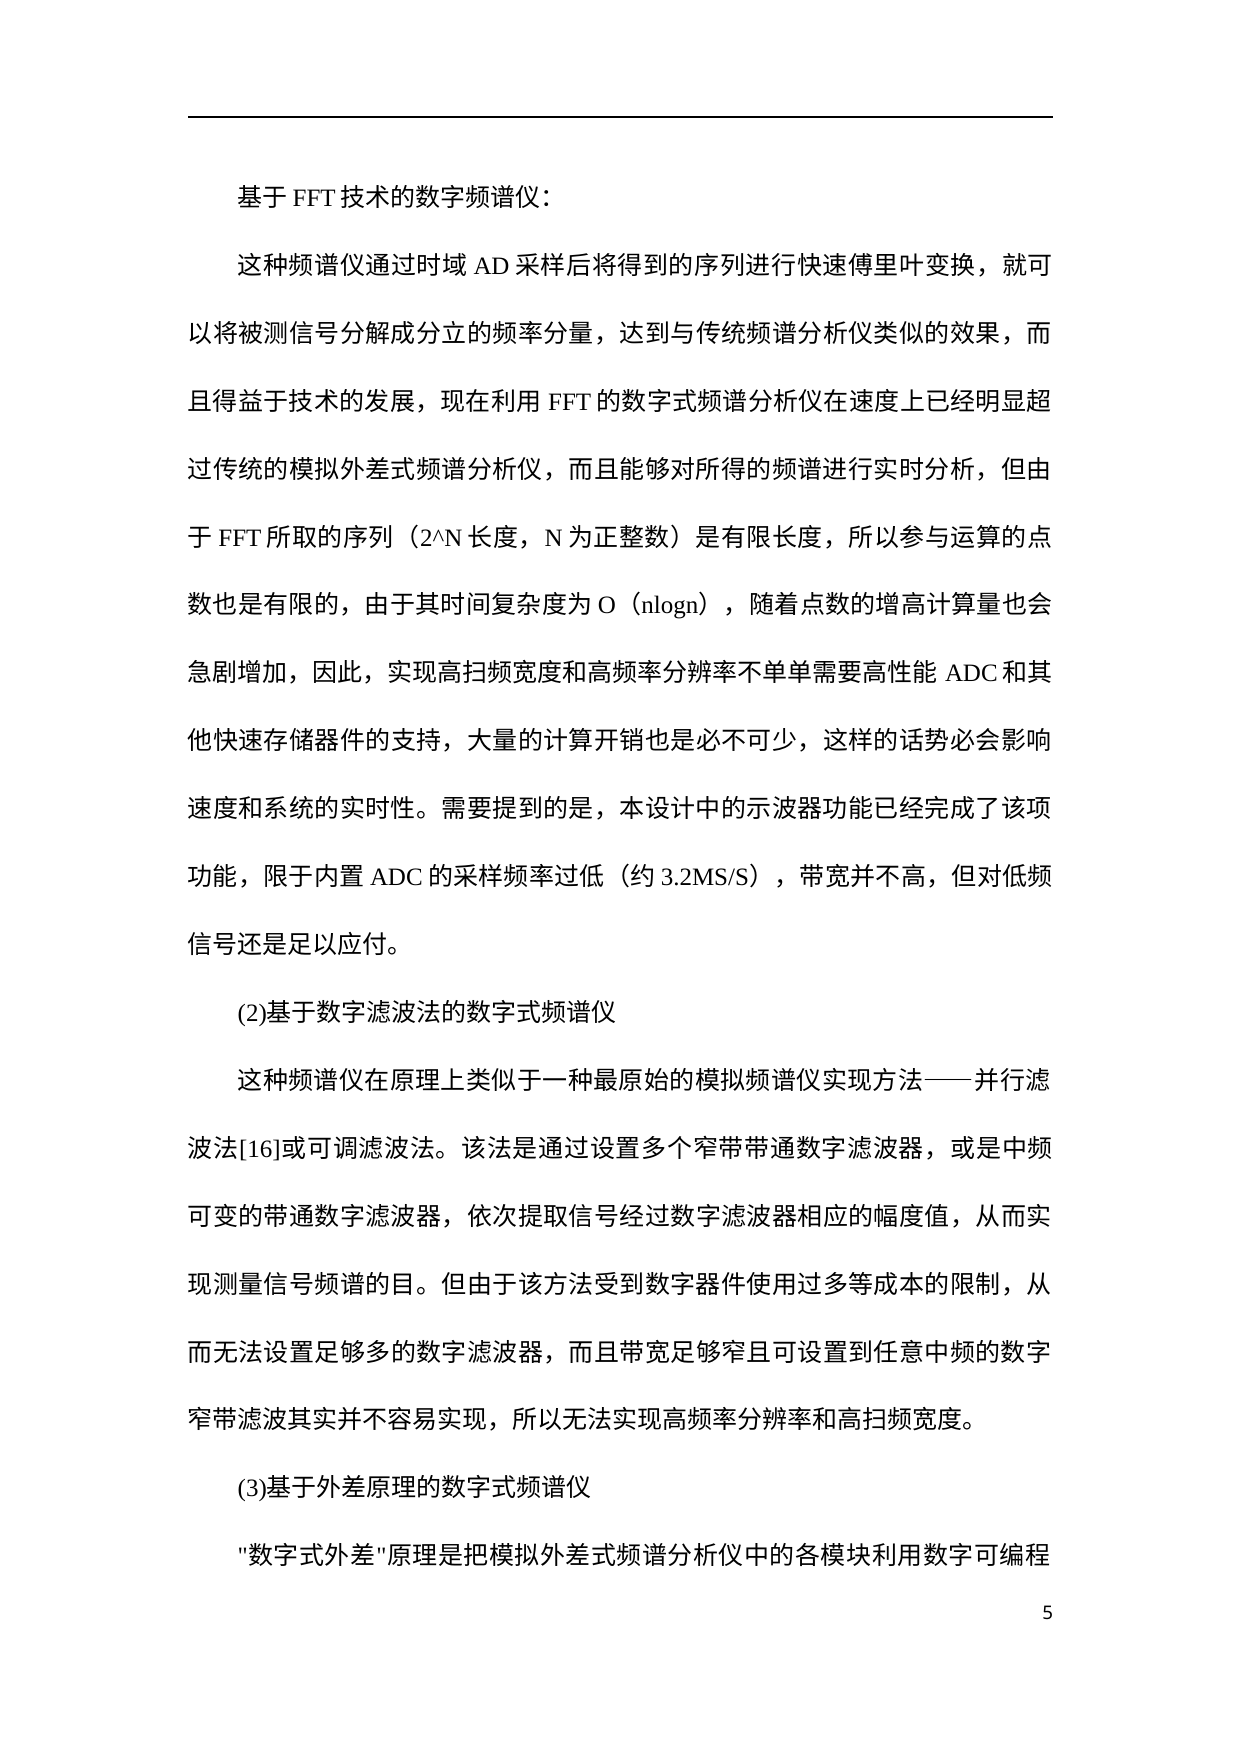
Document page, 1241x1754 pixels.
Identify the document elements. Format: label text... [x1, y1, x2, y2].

text 这种频谱仪在原理上类似于一种最原始的模拟频谱仪实现方法——并行滤波法[16]或可调滤波法。该法是通过设置多个窄带带通数字滤波器，或是中频可变的带通数字滤波器，依次提取信号经过数字滤波器相应的幅度值，从而实现测量信号频谱的目。但由于该方法受到数字器件使用过多等成本的限制，从而无法设置足够多的数字滤波器，而且带宽足够窄且可设置到任意中频的数字窄带滤波其实并不容易实现，所以无法实现高频率分辨率和高扫频宽度。 [187, 1044, 1053, 1452]
text (3)基于外差原理的数字式频谱仪 [187, 1452, 1053, 1520]
text 这种频谱仪通过时域AD采样后将得到的序列进行快速傅里叶变换，就可以将被测信号分解成分立的频率分量，达到与传统频谱分析仪类似的效果，而且得益于技术的发展，现在利用FFT的数字式频谱分析仪在速度上已经明显超过传统的模拟外差式频谱分析仪，而且能够对所得的频谱进行实时分析，但由于FFT所取的序列（2^N长度，N为正整数）是有限长度，所以参与运算的点数也是有限的，由于其时间复杂度为O（nlogn），随着点数的增高计算量也会急剧增加，因此，实现高扫频宽度和高频率分辨率不单单需要高性能ADC和其他快速存储器件的支持，大量的计算开销也是必不可少，这样的话势必会影响速度和系统的实时性。需要提到的是，本设计中的示波器功能已经完成了该项功能，限于内置ADC的采样频率过低（约3.2MS/S），带宽并不高，但对低频信号还是足以应付。 [187, 229, 1053, 977]
text 基于FFT技术的数字频谱仪： [187, 162, 1053, 229]
text (2)基于数字滤波法的数字式频谱仪 [187, 977, 1053, 1044]
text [187, 1520, 1053, 1588]
